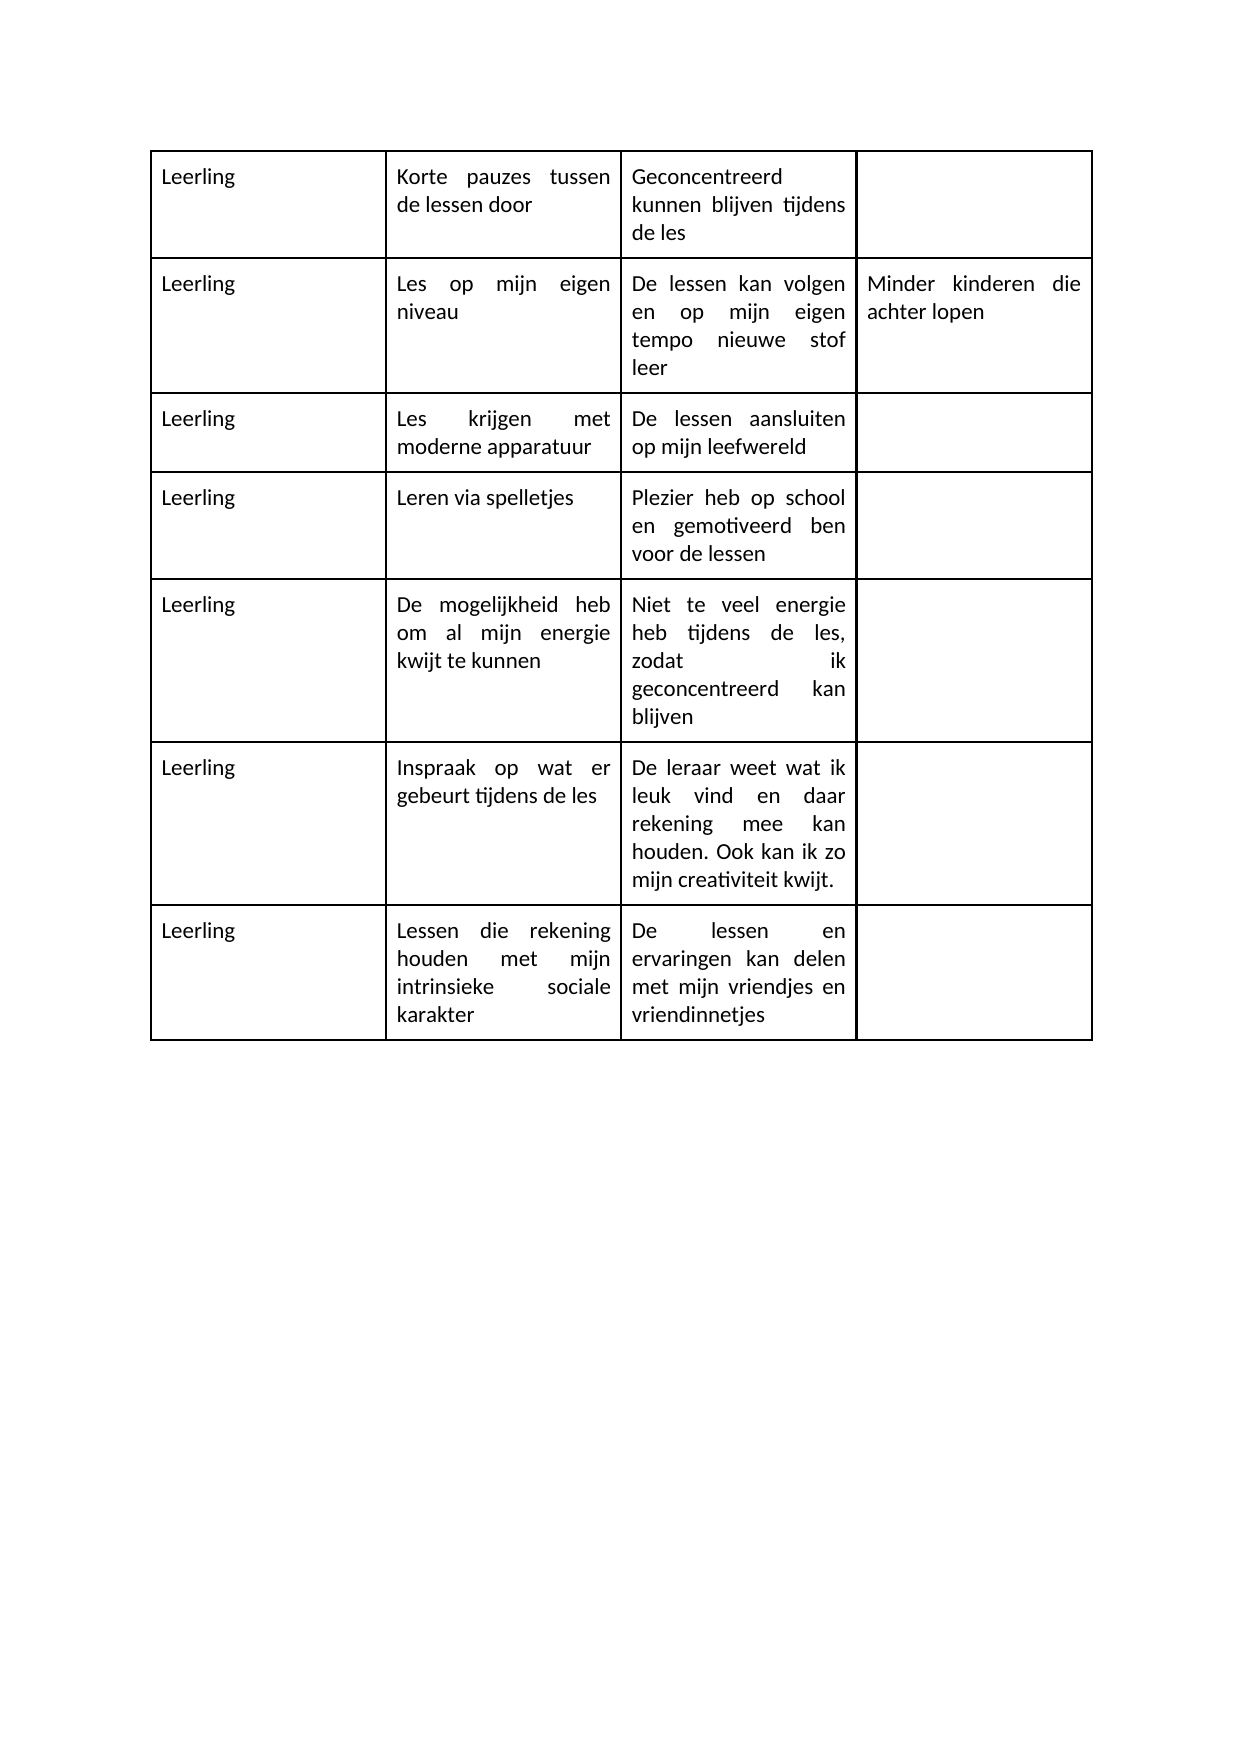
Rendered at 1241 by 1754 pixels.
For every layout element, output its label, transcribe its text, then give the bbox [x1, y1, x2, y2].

table_cell Geconcentreerd kunnen blijven tijdens de les [622, 152, 855, 257]
table_cell Lessen die rekening houden met mijn intrinsieke sociale karakter [387, 906, 620, 1039]
table_cell Niet te veel energie heb tijdens de les, zodat ik geconcentreerd kan blijven [622, 580, 855, 741]
table_cell De leraar weet wat ik leuk vind en daar rekening mee kan houden. Ook kan ik zo mijn creativiteit kwijt. [622, 743, 855, 904]
table_cell Leerling [152, 580, 385, 741]
table_cell De lessen en ervaringen kan delen met mijn vriendjes en vriendinnetjes [622, 906, 855, 1039]
table_cell Leerling [152, 259, 385, 392]
table_cell Leren via spelletjes [387, 473, 620, 578]
table_cell Leerling [152, 394, 385, 471]
table_cell Plezier heb op school en gemotiveerd ben voor de lessen [622, 473, 855, 578]
table_cell Les krijgen met moderne apparatuur [387, 394, 620, 471]
table_cell De lessen aansluiten op mijn leefwereld [622, 394, 855, 471]
table_cell [858, 906, 1091, 1039]
table_cell Leerling [152, 743, 385, 904]
table_cell De mogelijkheid heb om al mijn energie kwijt te kunnen [387, 580, 620, 741]
table_cell [858, 473, 1091, 578]
table_cell Les op mijn eigen niveau [387, 259, 620, 392]
table_cell De lessen kan volgen en op mijn eigen tempo nieuwe stof leer [622, 259, 855, 392]
table_cell Leerling [152, 152, 385, 257]
table_cell Minder kinderen die achter lopen [858, 259, 1091, 392]
table_cell Inspraak op wat er gebeurt tijdens de les [387, 743, 620, 904]
table_cell Korte pauzes tussen de lessen door [387, 152, 620, 257]
table_cell [858, 743, 1091, 904]
table_cell [858, 394, 1091, 471]
table_cell [858, 580, 1091, 741]
table_cell Leerling [152, 473, 385, 578]
table_cell Leerling [152, 906, 385, 1039]
table_cell [858, 152, 1091, 257]
